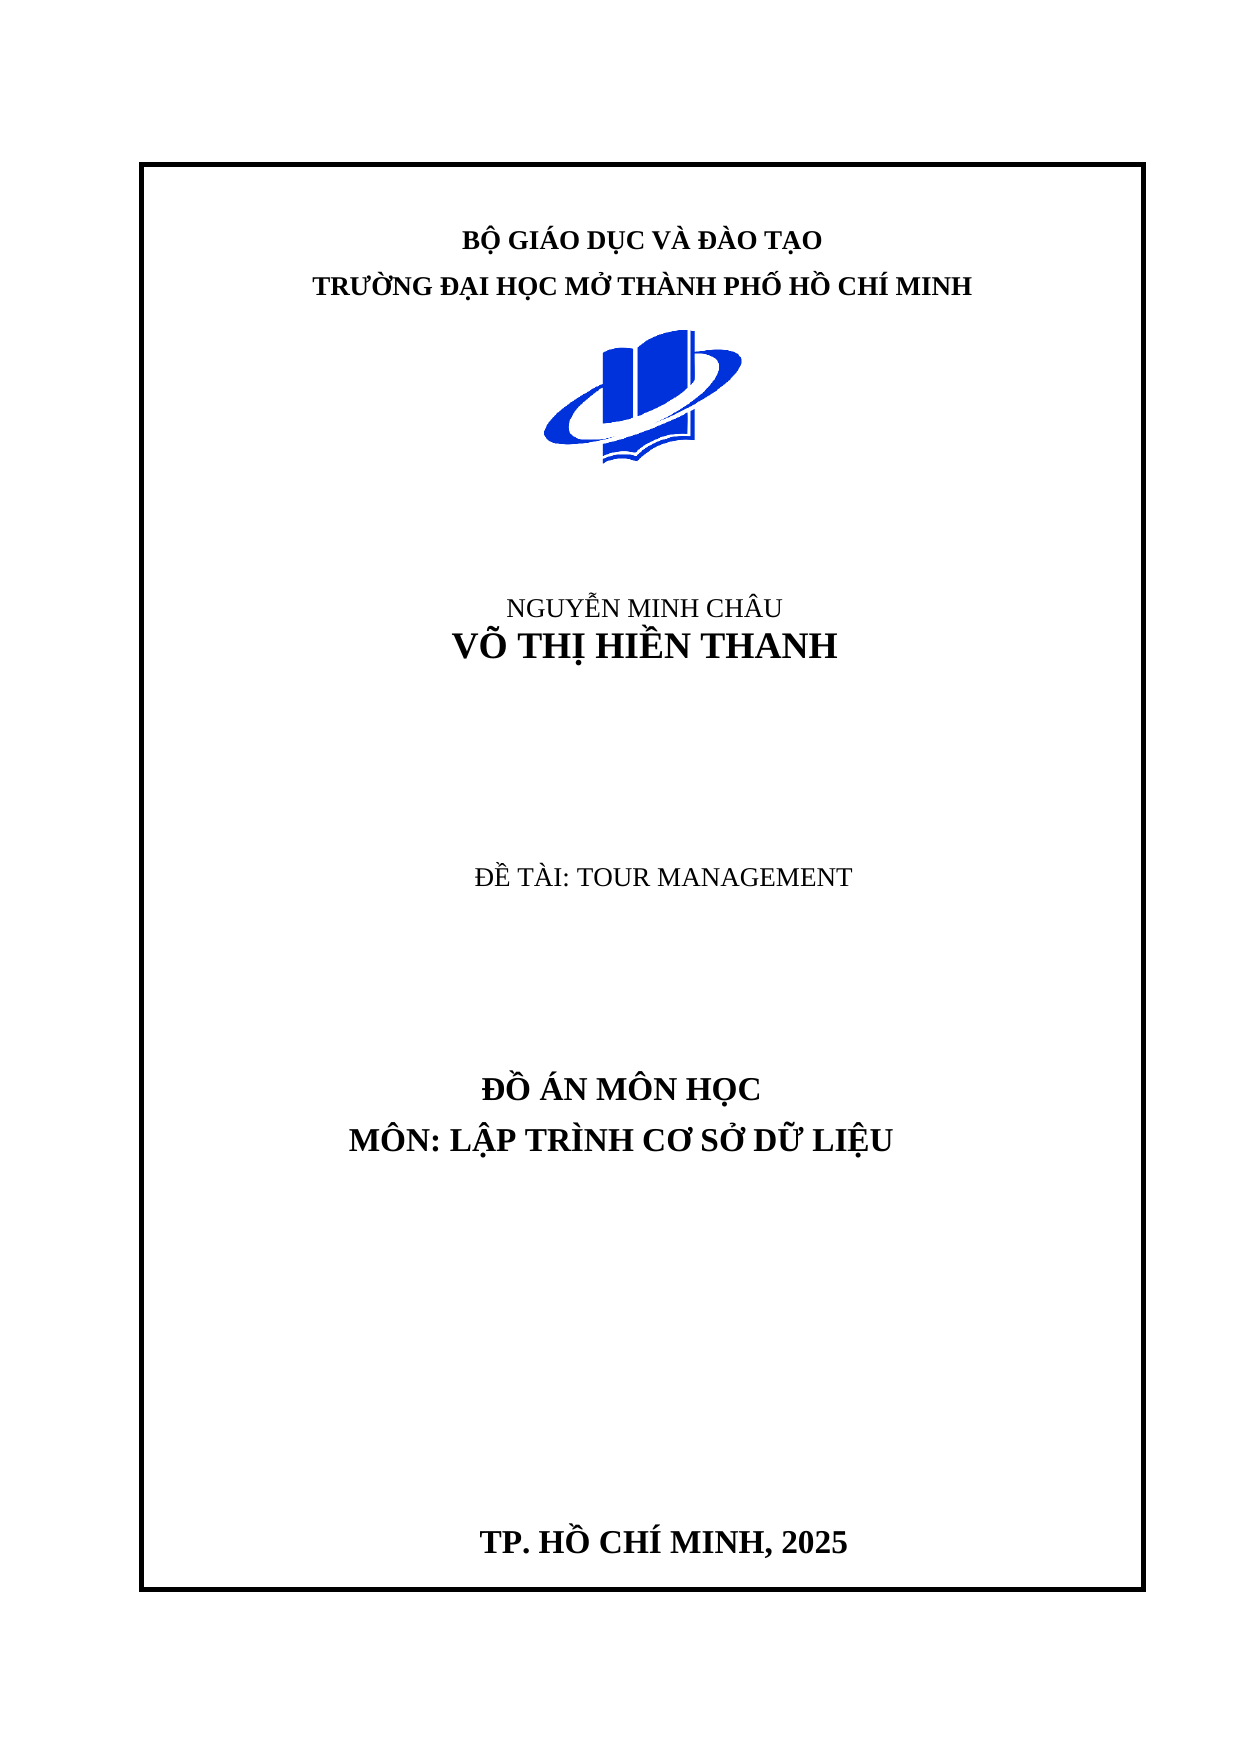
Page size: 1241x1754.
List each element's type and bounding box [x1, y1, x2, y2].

picture [533, 319, 752, 474]
